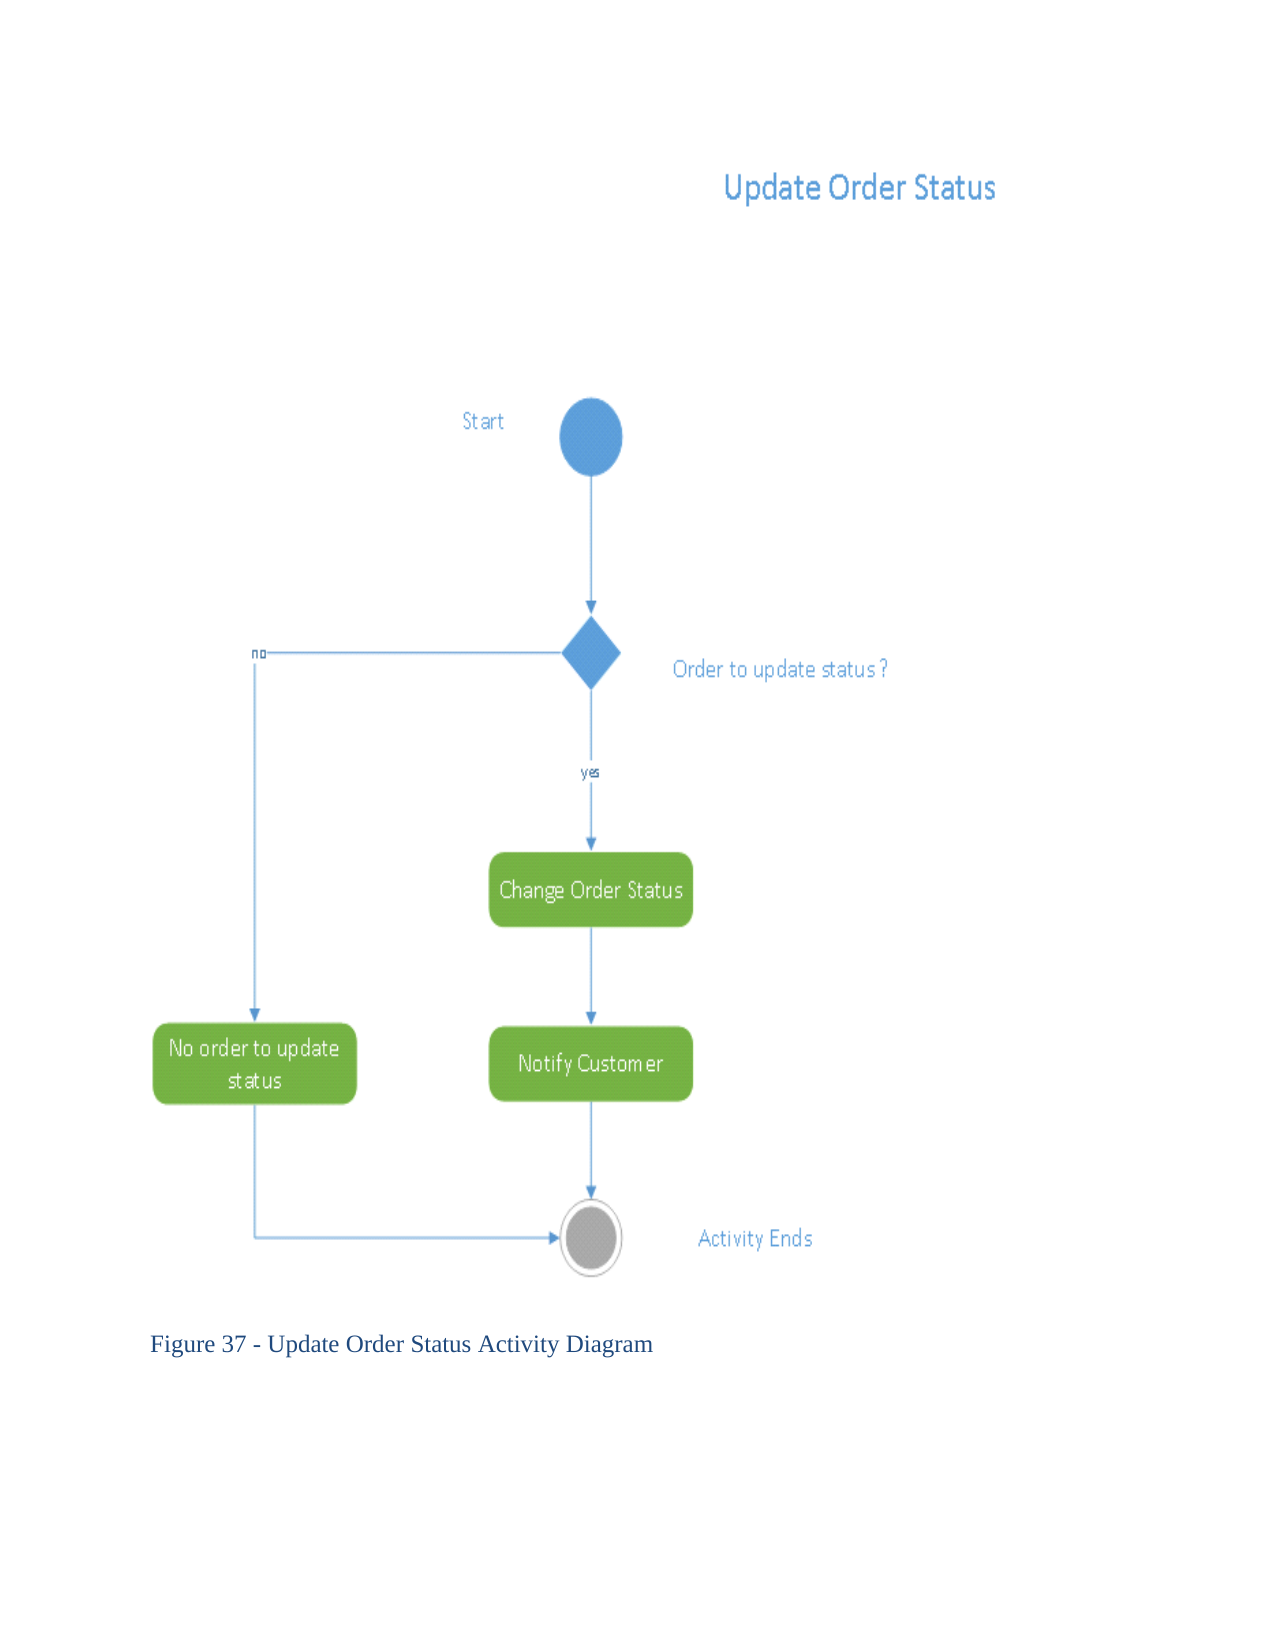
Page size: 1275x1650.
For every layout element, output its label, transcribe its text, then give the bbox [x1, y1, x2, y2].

text Figure 37 - Update Order Status Activity Diagram [150, 1329, 1125, 1357]
